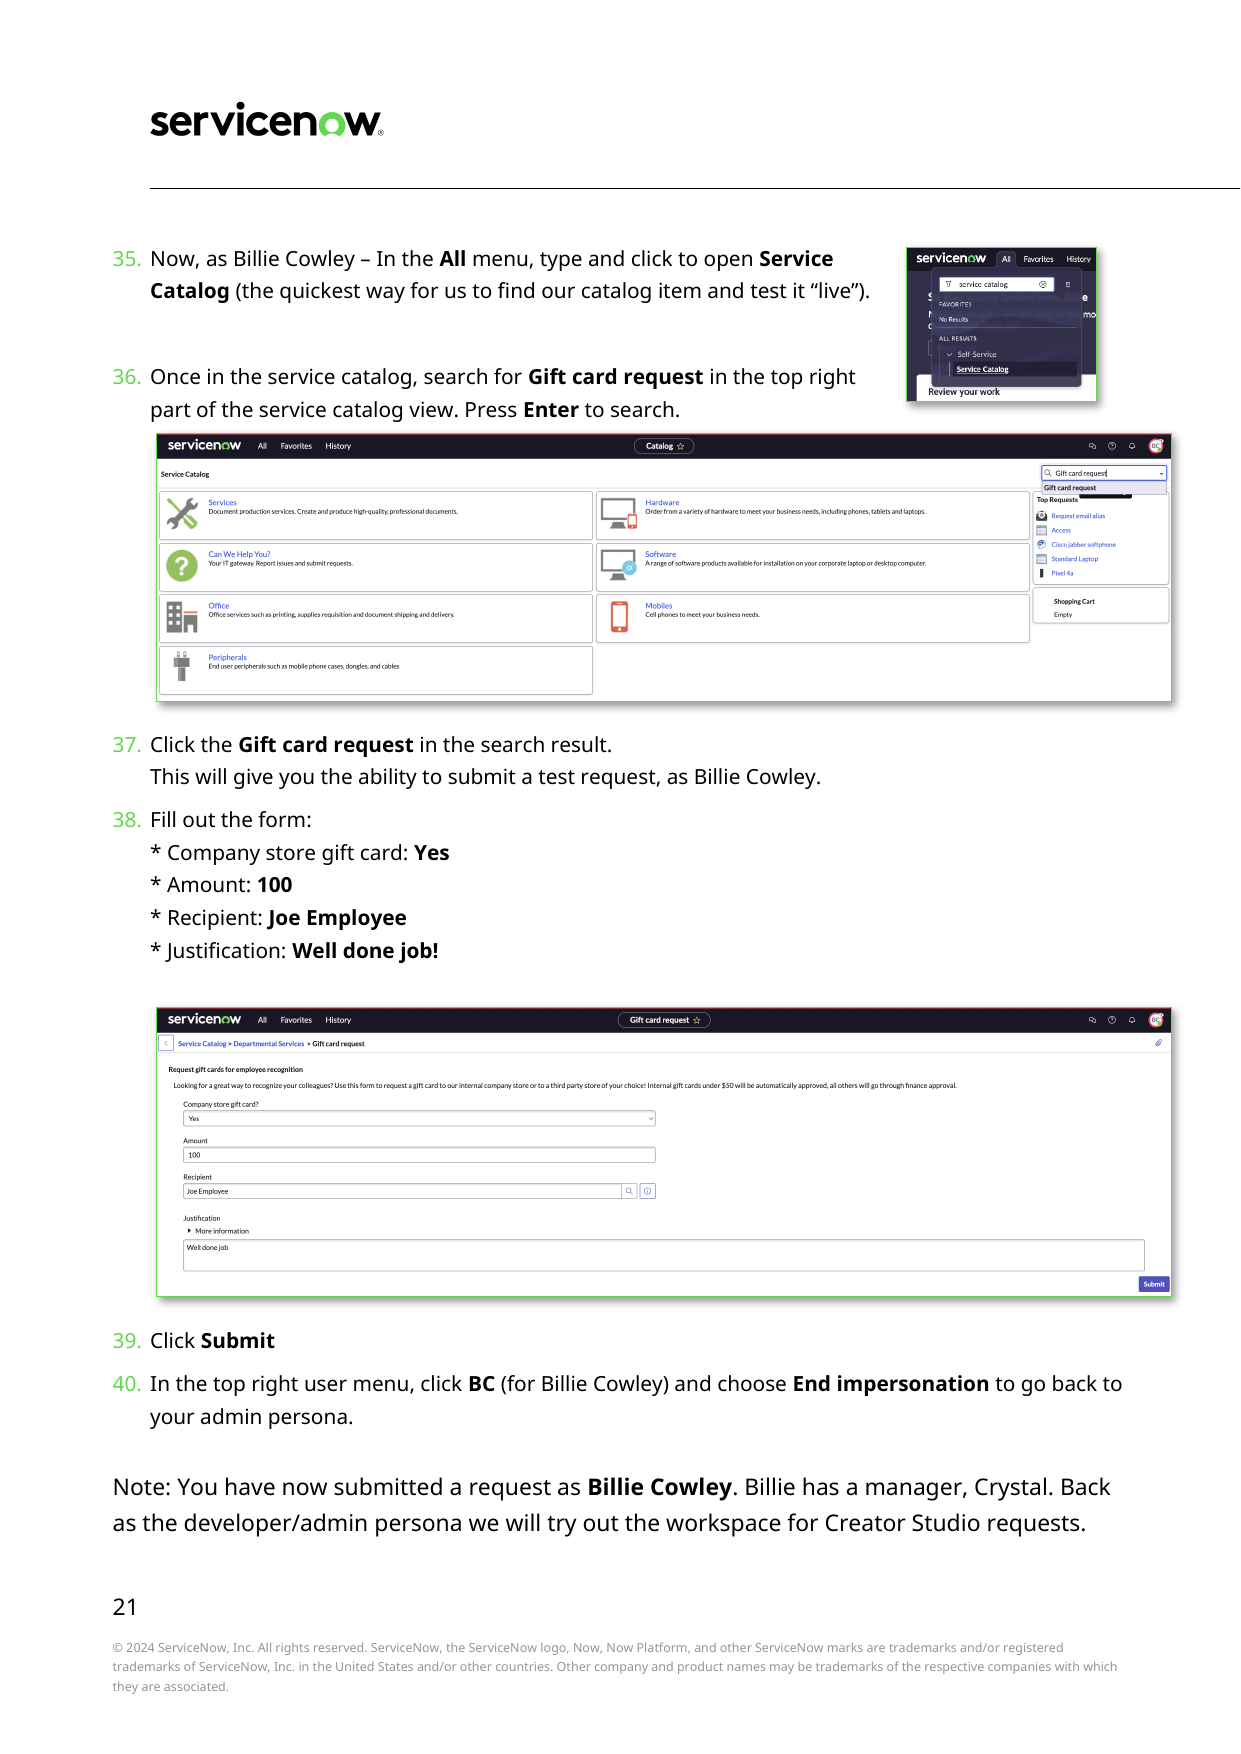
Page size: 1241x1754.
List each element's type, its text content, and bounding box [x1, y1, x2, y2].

text Note: You have now submitted a request as Billie Cowley. Billie has a manager, Crystal. Back as the developer/admin persona we will try out the workspace for Creator Studio requests. [112, 1471, 1128, 1538]
picture [157, 1008, 1171, 1296]
picture [907, 248, 1096, 401]
text Click Submit [112, 1326, 1128, 1355]
picture [157, 434, 1171, 701]
text Now, as Billie Cowley – In the All menu, type and click to open Service Catalog (the quickest way for us to find our catalog item and test it “live”). [112, 244, 1128, 305]
picture [112, 40, 1241, 228]
text Click the Gift card request in the search result. This will give you the ability to submit a test request, as Billie Cowley. [112, 730, 1128, 791]
text In the top right user menu, click BC (for Billie Cowley) and choose End impersonation to go back to your admin persona. [112, 1369, 1128, 1463]
